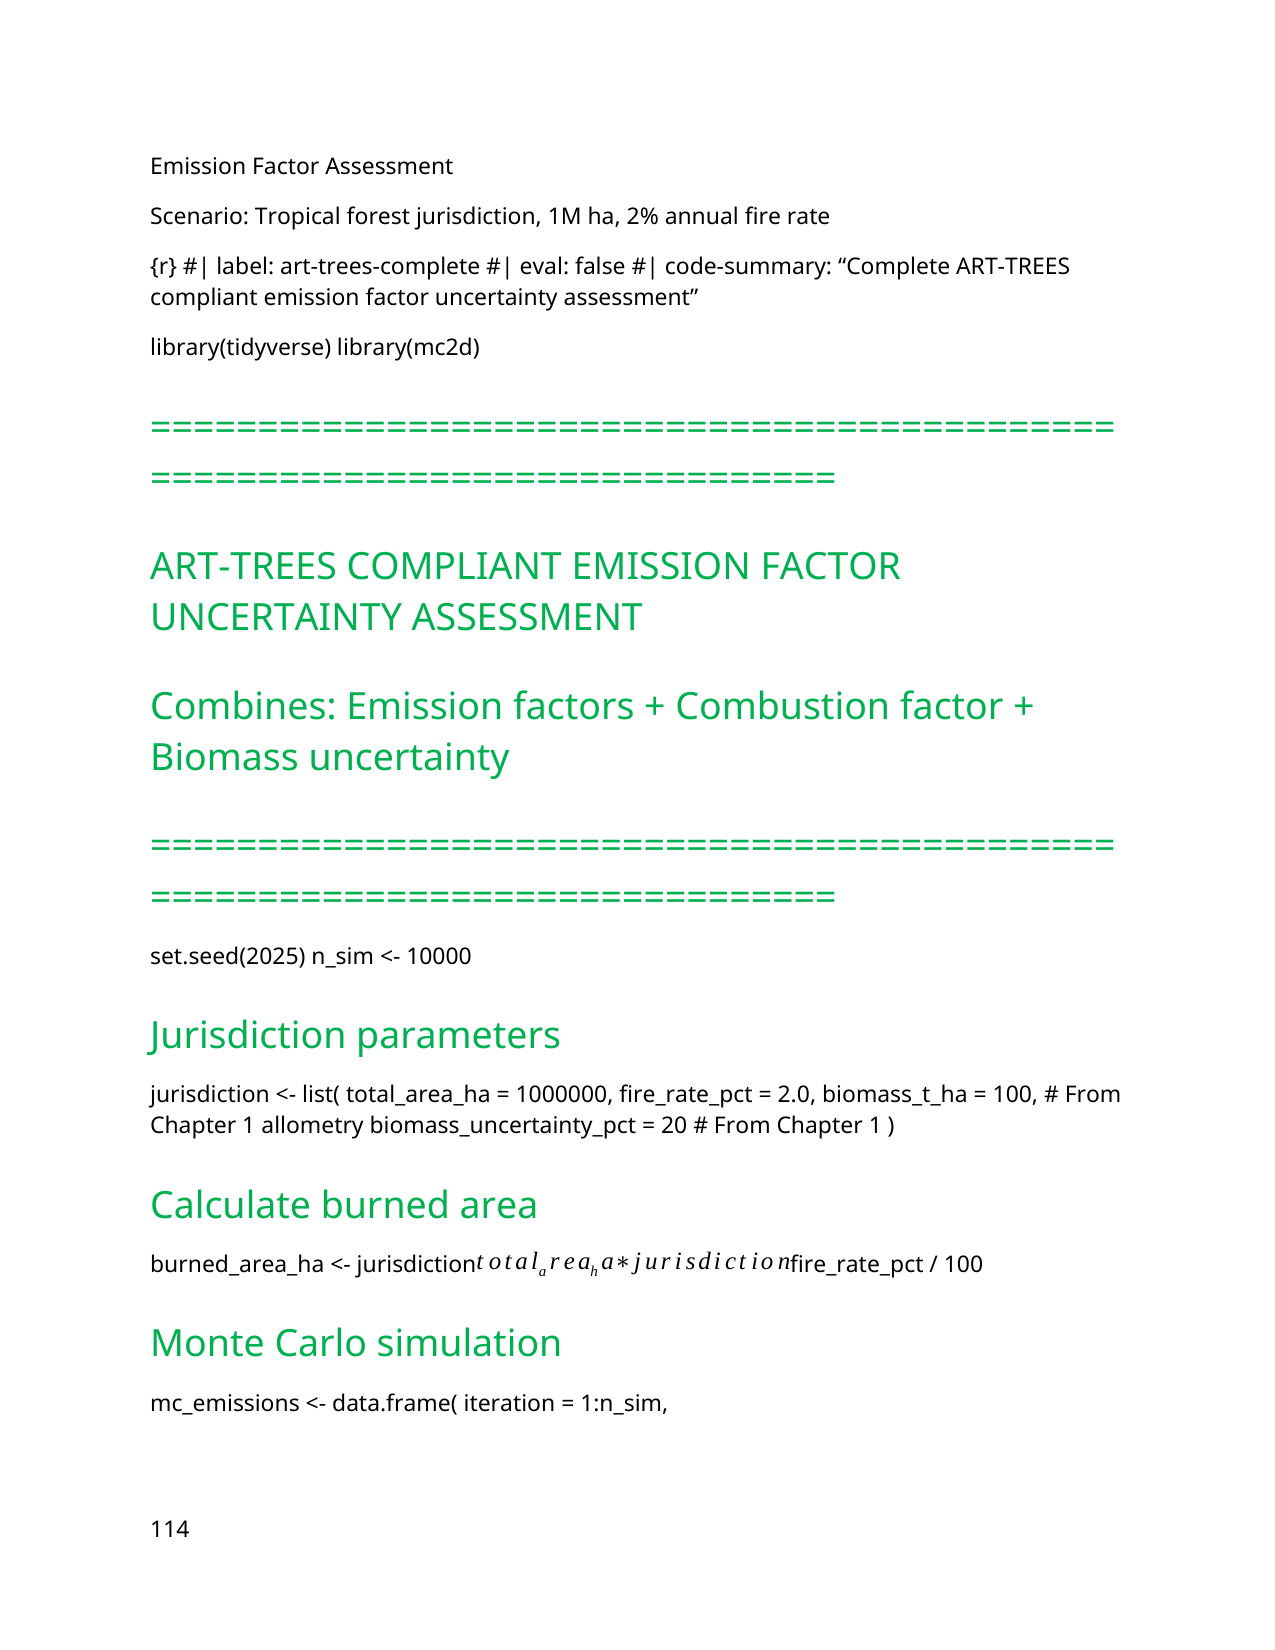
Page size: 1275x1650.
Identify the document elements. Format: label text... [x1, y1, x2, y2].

text set.seed(2025) n_sim <- 10000 [150, 939, 1125, 971]
text library(tidyverse) library(mc2d) [150, 331, 1125, 362]
text {r} #| label: art-trees-complete #| eval: false #| code-summary: “Complete ART-TREES compliant emission factor uncertainty assessment” [150, 250, 1125, 312]
text Scenario: Tropical forest jurisdiction, 1M ha, 2% annual fire rate [150, 200, 1125, 231]
subtitle ============================================================================= [150, 819, 1125, 921]
subtitle Combines: Emission factors + Combustion factor + Biomass uncertainty [150, 679, 1125, 781]
text jurisdiction <- list( total_area_ha = 1000000, fire_rate_pct = 2.0, biomass_t_ha = 100, # From Chapter 1 allometry biomass_uncertainty_pct = 20 # From Chapter 1 ) [150, 1078, 1125, 1141]
text burned_area_ha <- jurisdictionfire_rate_pct / 100 [150, 1248, 1125, 1279]
subtitle Calculate burned area [150, 1178, 1125, 1229]
subtitle ============================================================================= [150, 400, 1125, 502]
text mc_emissions <- data.frame( iteration = 1:n_sim, [150, 1387, 1125, 1418]
subtitle Jurisdiction parameters [150, 1008, 1125, 1059]
subtitle ART-TREES COMPLIANT EMISSION FACTOR UNCERTAINTY ASSESSMENT [150, 539, 1125, 642]
text Emission Factor Assessment [150, 150, 1125, 181]
subtitle Monte Carlo simulation [150, 1317, 1125, 1368]
